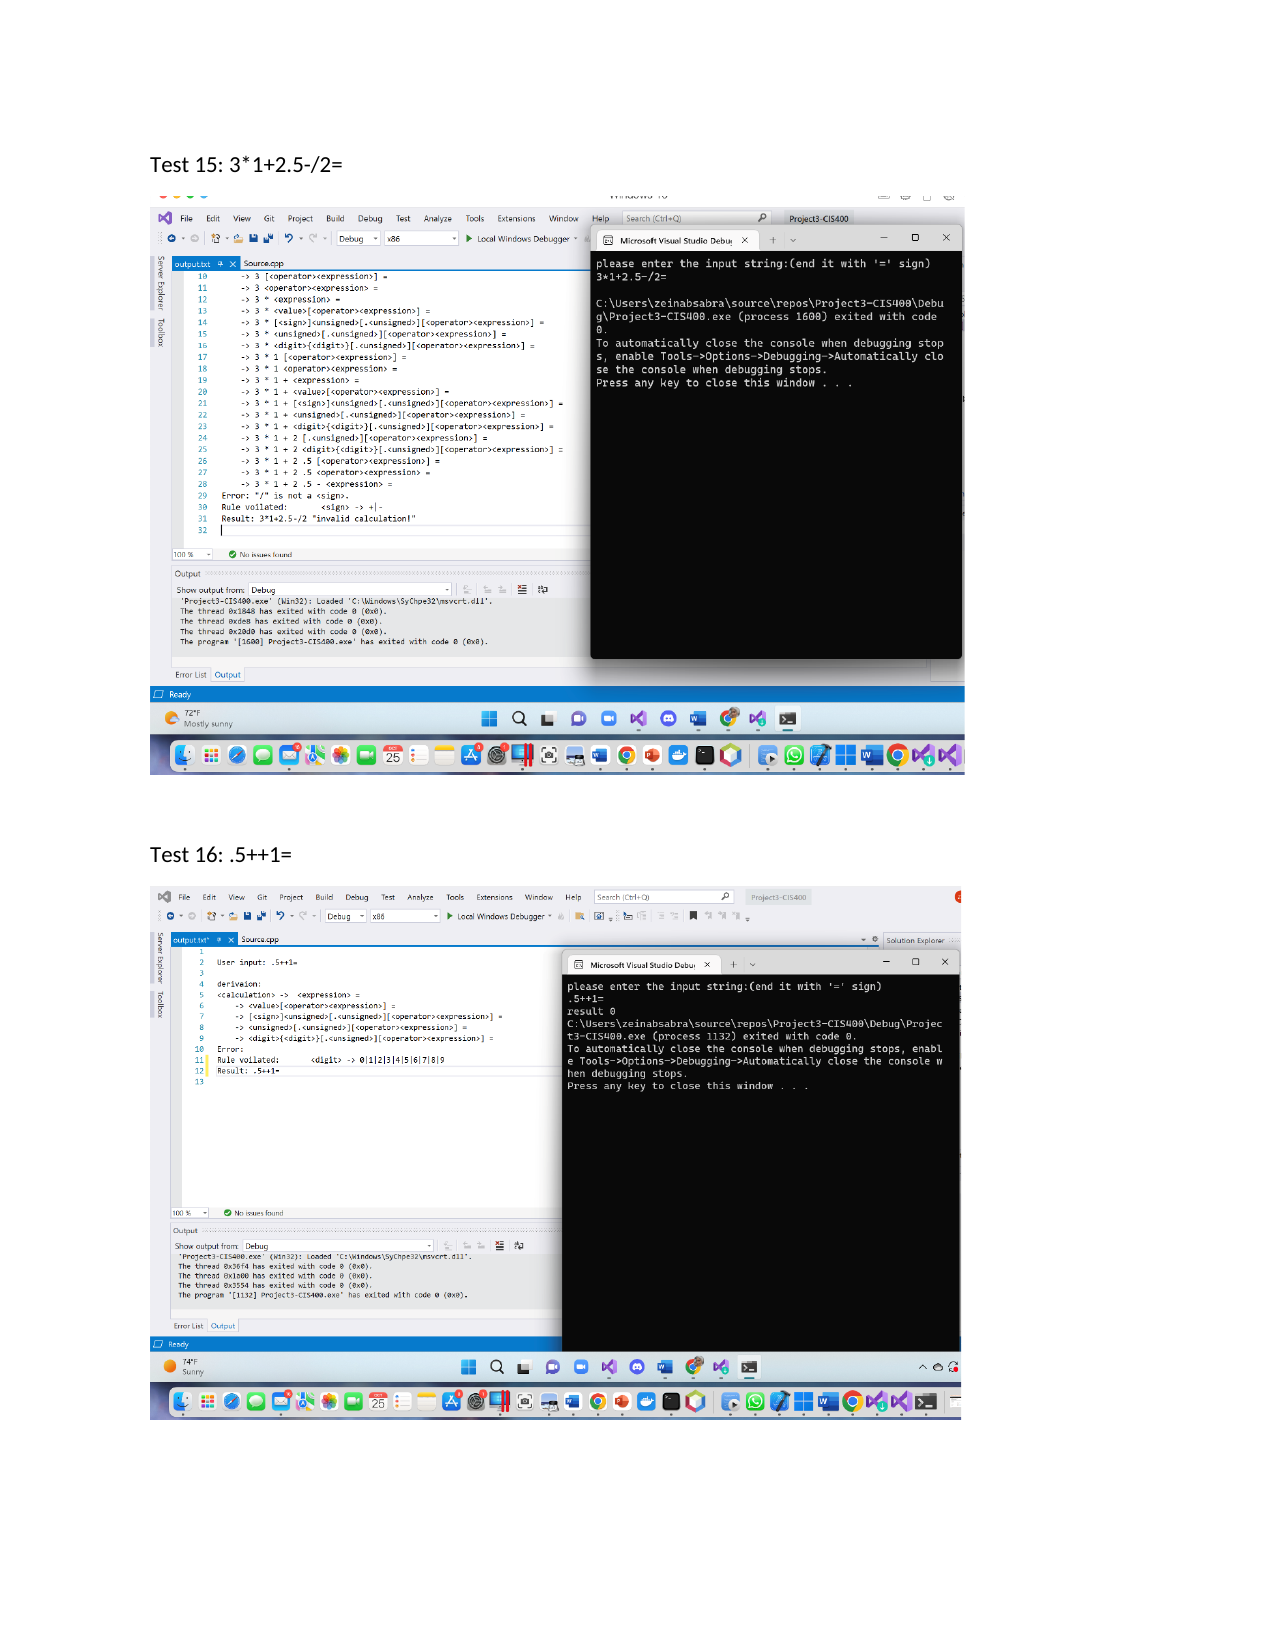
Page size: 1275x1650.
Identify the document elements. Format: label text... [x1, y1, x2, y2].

text Test 16: .5++1= [150, 840, 1125, 868]
picture [150, 196, 965, 775]
picture [150, 886, 962, 1420]
text Test 15: 3*1+2.5-/2= [150, 150, 1125, 178]
